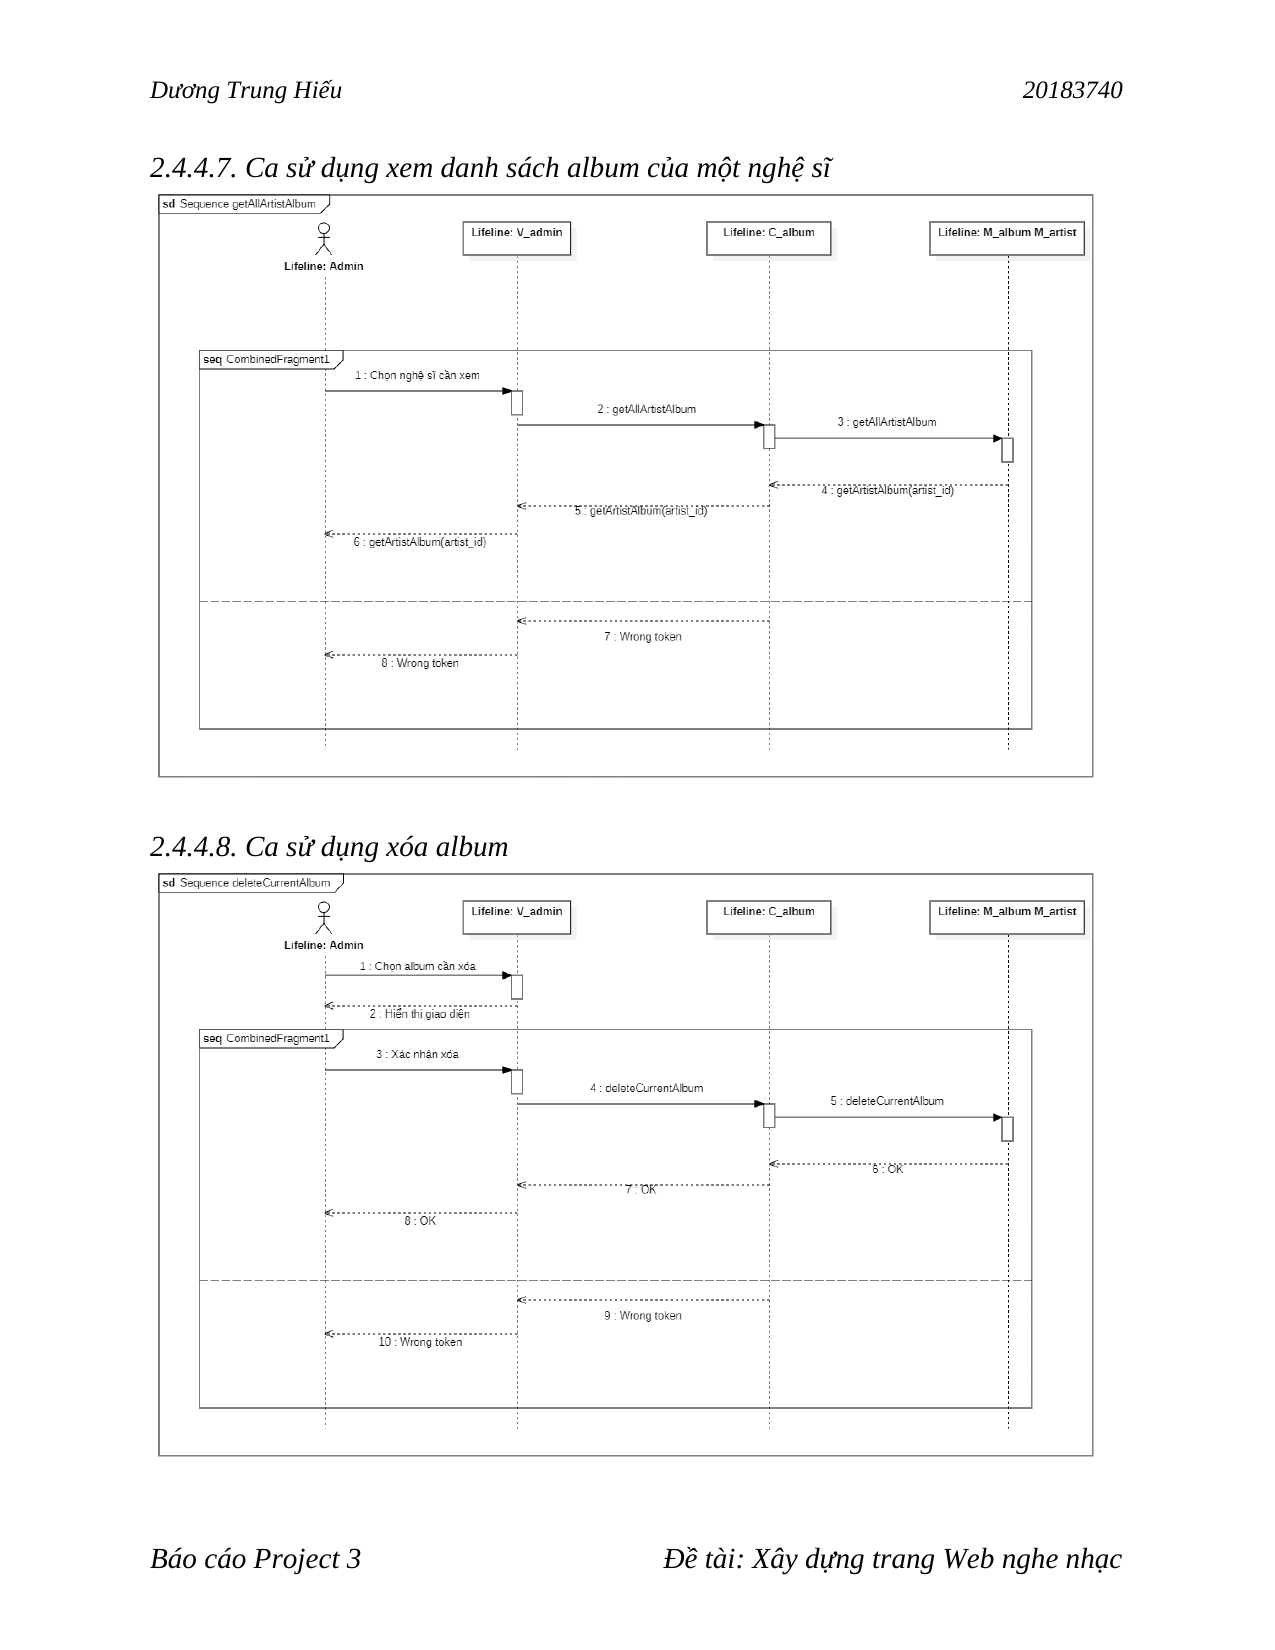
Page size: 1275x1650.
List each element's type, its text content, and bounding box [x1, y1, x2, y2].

subtitle 2.4.4.8. Ca sử dụng xóa album [150, 829, 1125, 862]
picture [150, 186, 1125, 810]
picture [150, 865, 1125, 1489]
subtitle 2.4.4.7. Ca sử dụng xem danh sách album của một nghệ sĩ [150, 150, 1125, 183]
